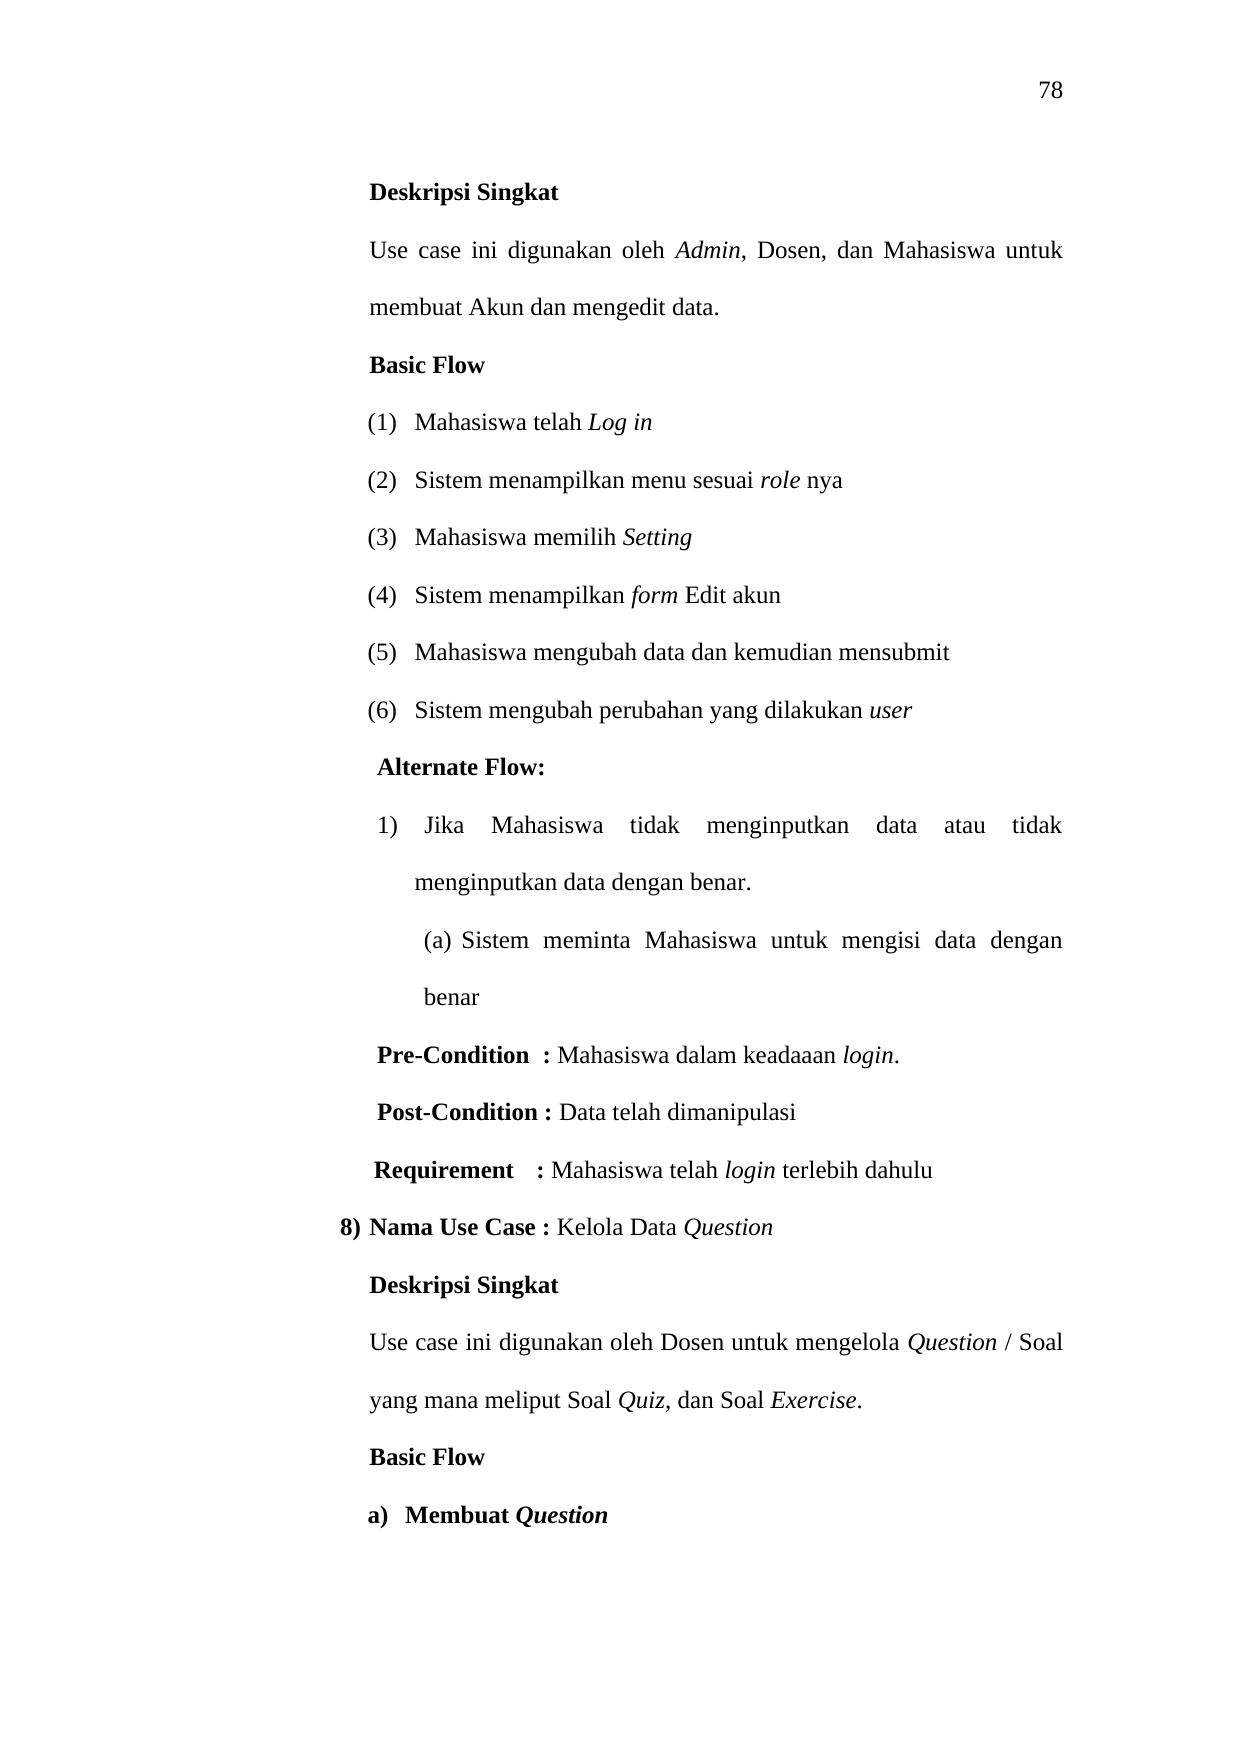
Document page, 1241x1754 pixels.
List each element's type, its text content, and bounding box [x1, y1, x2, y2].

list Membuat Question [367, 1500, 1063, 1528]
list Sistem menampilkan form Edit akun [367, 580, 1063, 608]
list Basic Flow [369, 350, 1063, 378]
list Post-Condition : Data telah dimanipulasi [377, 1097, 1063, 1126]
list Sistem meminta Mahasiswa untuk mengisi data dengan benar [424, 925, 1063, 1011]
list Use case ini digunakan oleh Dosen untuk mengelola Question / Soal yang mana meliput Soal Quiz, dan Soal Exercise. [369, 1327, 1063, 1413]
list Mahasiswa telah Log in [367, 407, 1063, 436]
list Mahasiswa mengubah data dan kemudian mensubmit [367, 637, 1063, 666]
list Use case ini digunakan oleh Admin, Dosen, dan Mahasiswa untuk membuat Akun dan mengedit data. [369, 235, 1063, 321]
list Requirement : Mahasiswa telah login terlebih dahulu [349, 1155, 1063, 1183]
list Alternate Flow: [377, 752, 1063, 781]
list Deskripsi Singkat [369, 1270, 1063, 1298]
list Basic Flow [369, 1442, 1063, 1471]
list Pre-Condition : Mahasiswa dalam keadaaan login. [377, 1040, 1063, 1068]
list Sistem menampilkan menu sesuai role nya [367, 465, 1063, 493]
list Nama Use Case : Kelola Data Question [340, 1212, 1063, 1241]
list Deskripsi Singkat [369, 177, 1063, 206]
list Sistem mengubah perubahan yang dilakukan user [367, 695, 1063, 723]
text 1) Jika Mahasiswa tidak menginputkan data atau tidak menginputkan data dengan benar. [377, 810, 1063, 896]
list Mahasiswa memilih Setting [367, 522, 1063, 551]
